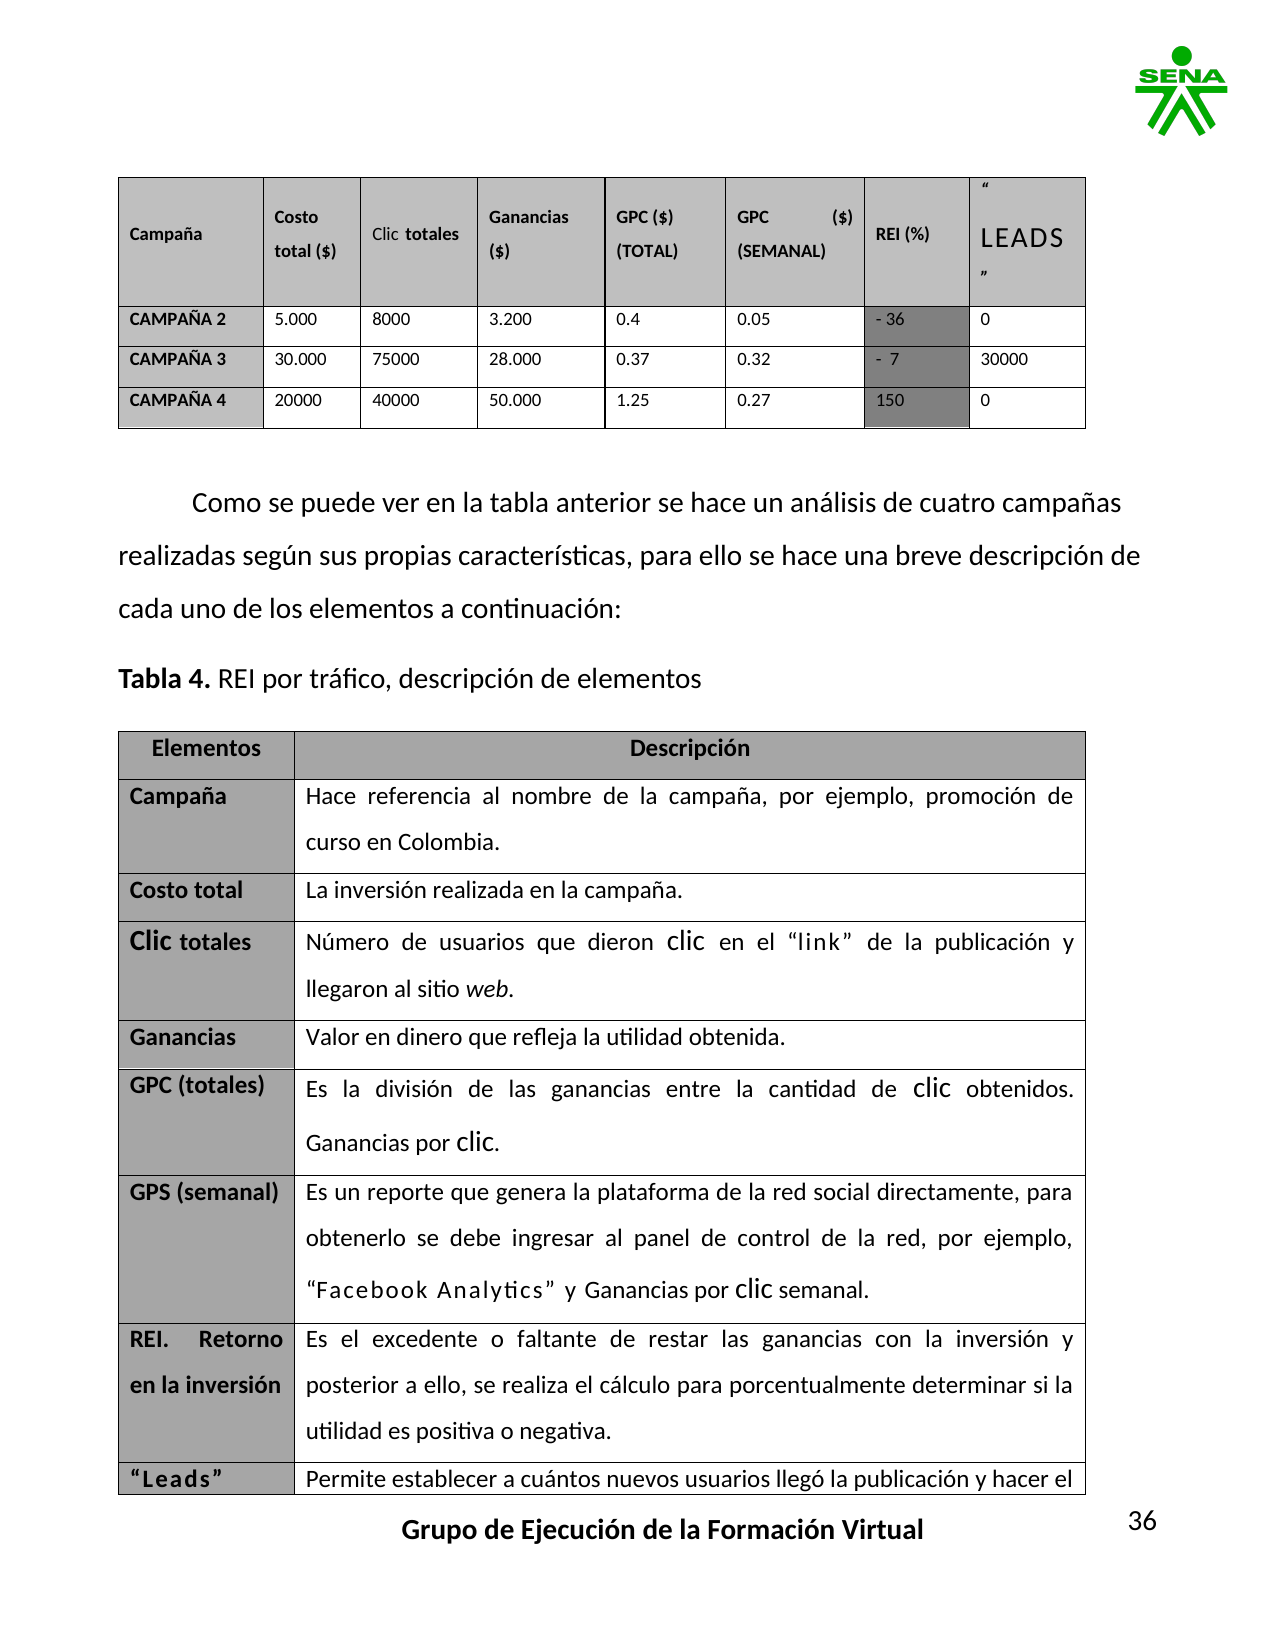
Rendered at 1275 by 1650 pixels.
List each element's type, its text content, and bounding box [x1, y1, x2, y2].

table_cell Valor en dinero que refleja la utilidad obtenida. [295, 1021, 1085, 1068]
table_cell 75000 [361, 347, 477, 387]
table_cell 3.200 [478, 307, 604, 346]
table_header Clic totales [361, 178, 477, 306]
table_cell 0.05 [726, 307, 864, 346]
text Como se puede ver en la tabla anterior se hace un análisis de cuatro campañas realizadas según sus propias características, para ello se hace una breve descripción de cada uno de los elementos a continuación: [118, 484, 1157, 626]
picture [1135, 46, 1228, 136]
table_header GPC ($) (SEMANAL) [726, 178, 864, 306]
table_cell 30000 [970, 347, 1085, 387]
table_header Campaña [119, 178, 263, 306]
table_cell Ganancias [119, 1021, 294, 1068]
table_cell Permite establecer a cuántos nuevos usuarios llegó la publicación y hacer el análisis respectivo comparando con los clics totales y el REI. [295, 1463, 1085, 1494]
table_cell 28.000 [478, 347, 604, 387]
table_cell 0.27 [726, 388, 864, 427]
table_cell 40000 [361, 388, 477, 427]
table_cell 0.32 [726, 347, 864, 387]
table_header GPC ($) (TOTAL) [606, 178, 725, 306]
table_header REI (%) [865, 178, 969, 306]
table_cell CAMPAÑA 2 [119, 307, 263, 346]
table_cell La inversión realizada en la campaña. [295, 874, 1085, 921]
table_cell 0.4 [606, 307, 725, 346]
table_cell Hace referencia al nombre de la campaña, por ejemplo, promoción de curso en Colombia. [295, 780, 1085, 873]
table_cell GPC (totales) [119, 1070, 294, 1175]
table_cell REI. Retorno en la inversión [119, 1324, 294, 1462]
table_cell 20000 [264, 388, 360, 427]
table_cell 50.000 [478, 388, 604, 427]
table_cell CAMPAÑA 4 [119, 388, 263, 427]
table_cell 30.000 [264, 347, 360, 387]
table_header “LEADS” [970, 178, 1085, 306]
table_cell Clic totales [119, 922, 294, 1020]
table_cell Campaña [119, 780, 294, 873]
table_cell 1.25 [606, 388, 725, 427]
table_cell Es un reporte que genera la plataforma de la red social directamente, para obtenerlo se debe ingresar al panel de control de la red, por ejemplo, “Facebook Analytics” y Ganancias por clic semanal. [295, 1176, 1085, 1323]
table_cell 8000 [361, 307, 477, 346]
table_cell 0.37 [606, 347, 725, 387]
table_cell 5.000 [264, 307, 360, 346]
table_header Costo total ($) [264, 178, 360, 306]
table_header Ganancias ($) [478, 178, 604, 306]
table_cell 150 [865, 388, 969, 427]
table_header Elementos [119, 732, 294, 779]
table_cell “Leads” [119, 1463, 294, 1494]
table_header Descripción [295, 732, 1085, 779]
table_cell - 36 [865, 307, 969, 346]
table_cell Número de usuarios que dieron clic en el “link” de la publicación y llegaron al sitio web. [295, 922, 1085, 1020]
table_cell - 7 [865, 347, 969, 387]
table_cell Es el excedente o faltante de restar las ganancias con la inversión y posterior a ello, se realiza el cálculo para porcentualmente determinar si la utilidad es positiva o negativa. [295, 1324, 1085, 1462]
table_cell Es la división de las ganancias entre la cantidad de clic obtenidos. Ganancias por clic. [295, 1070, 1085, 1175]
table_cell 0 [970, 307, 1085, 346]
text Tabla 4. REI por tráfico, descripción de elementos [118, 661, 1157, 696]
table_cell 0 [970, 388, 1085, 427]
table_cell Costo total [119, 874, 294, 921]
table_cell CAMPAÑA 3 [119, 347, 263, 387]
table_cell GPS (semanal) [119, 1176, 294, 1323]
